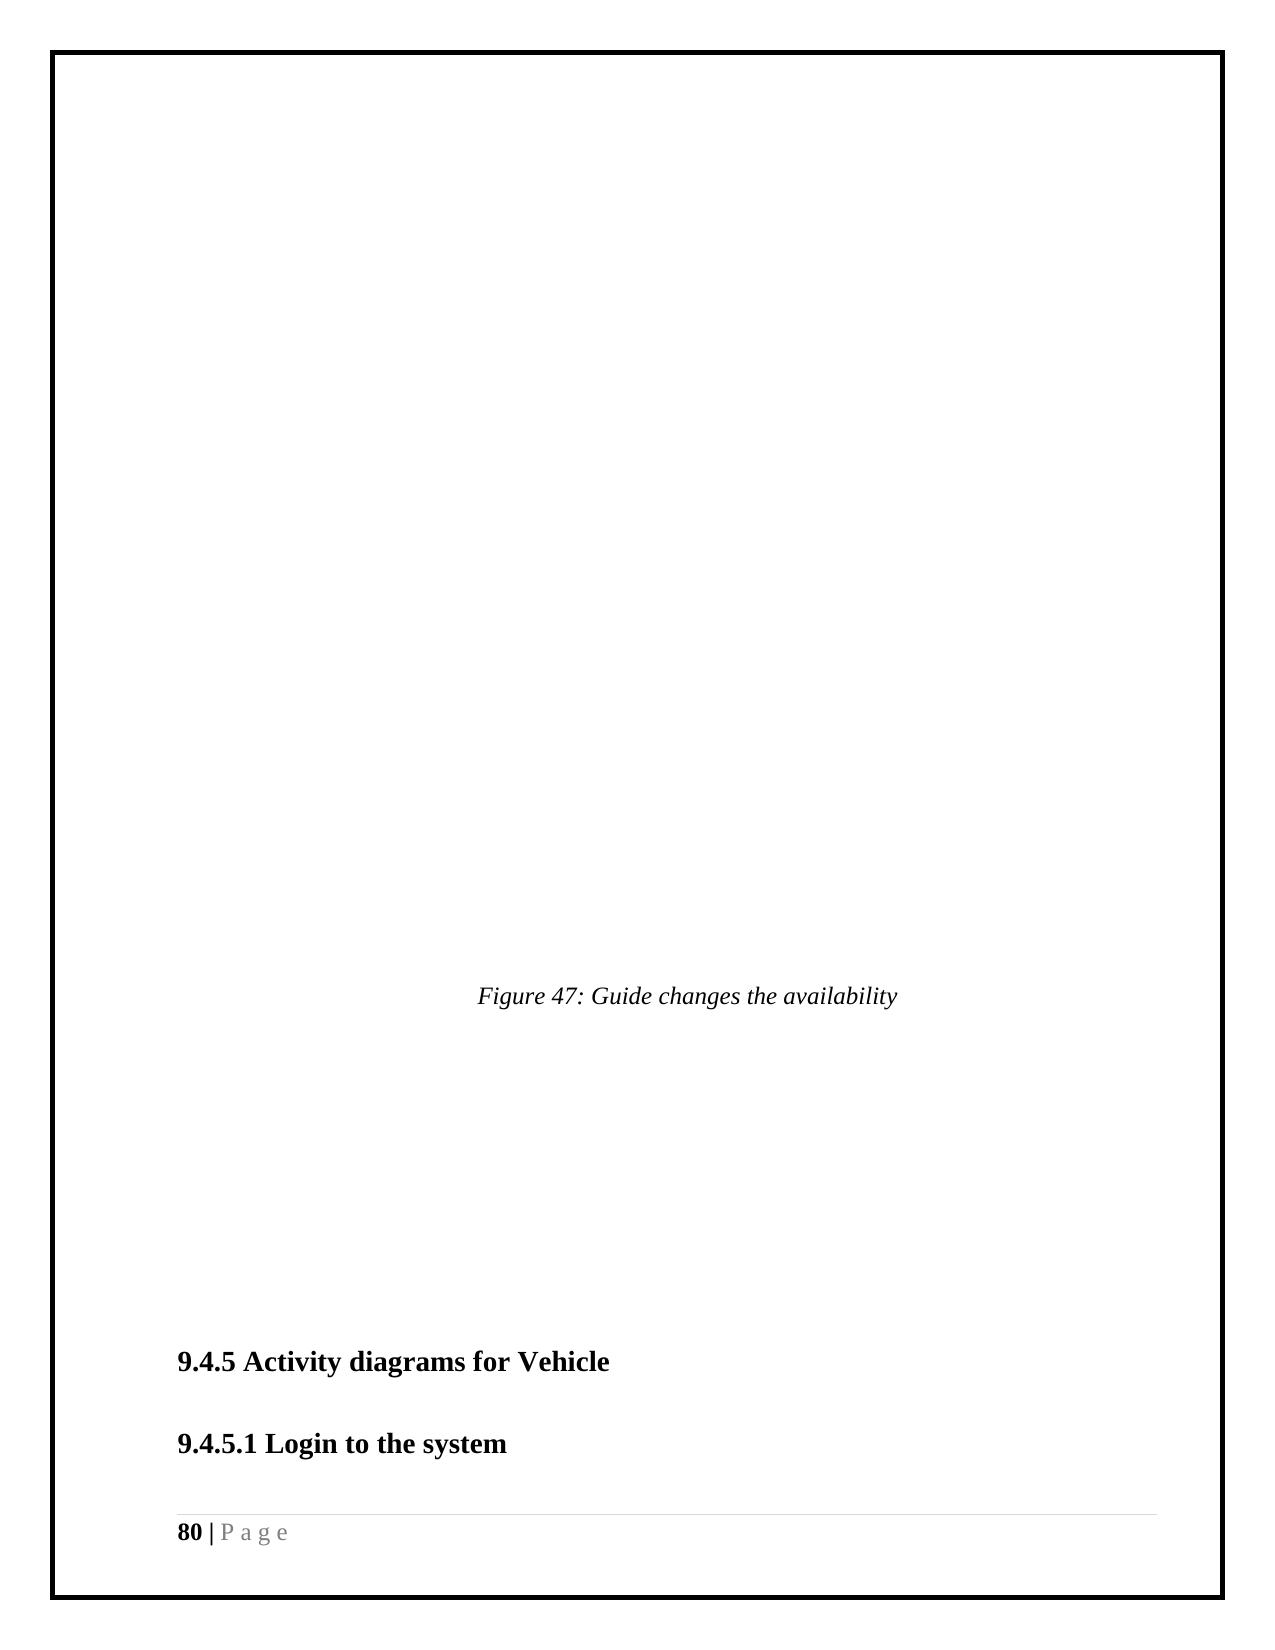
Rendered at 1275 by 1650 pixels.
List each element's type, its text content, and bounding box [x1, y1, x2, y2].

subtitle 9.4.5.1 Login to the system [177, 1426, 1157, 1459]
subtitle 9.4.5 Activity diagrams for Vehicle [177, 1344, 1157, 1378]
text Figure 47: Guide changes the availability [402, 981, 1157, 1010]
